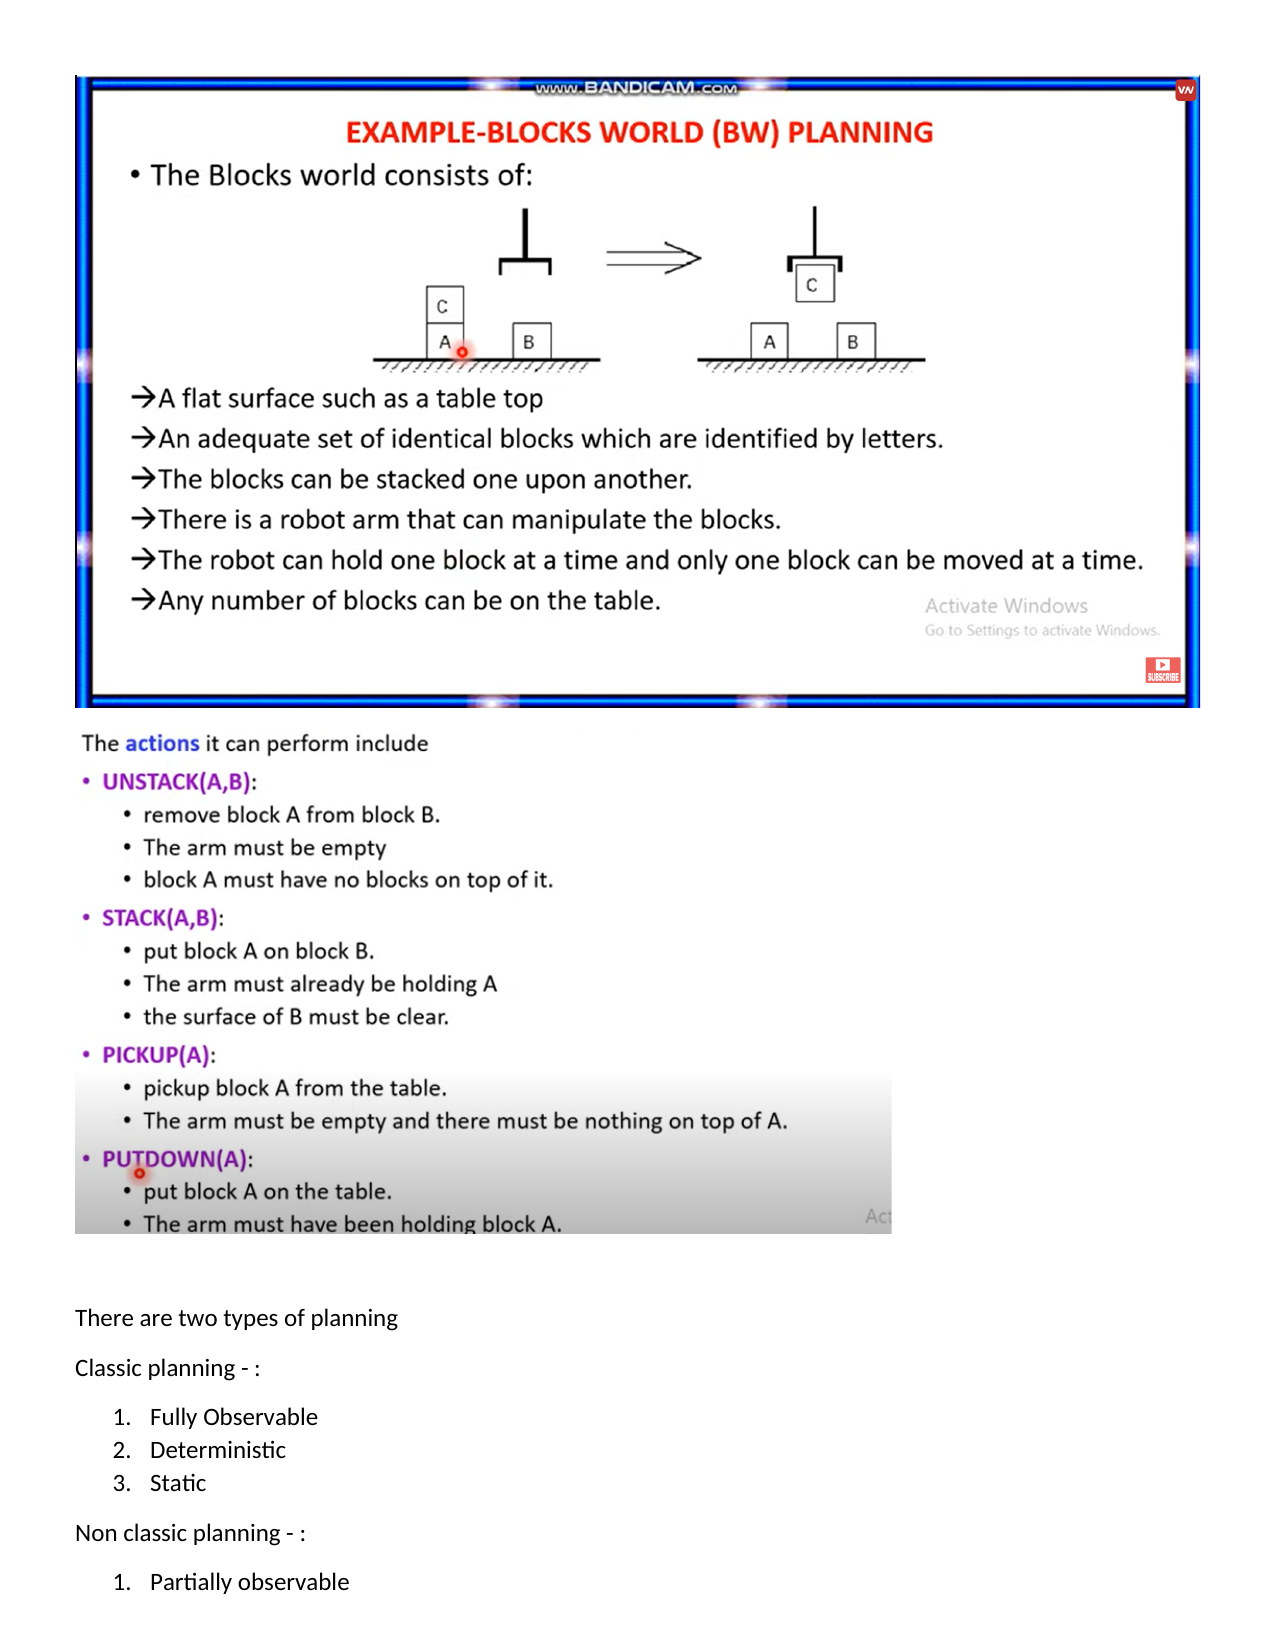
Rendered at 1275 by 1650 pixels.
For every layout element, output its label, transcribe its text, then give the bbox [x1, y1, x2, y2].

picture [75, 75, 1200, 708]
picture [75, 726, 892, 1234]
list Partially observable [112, 1567, 1200, 1597]
list Deterministic [112, 1434, 1200, 1465]
list Fully Observable [112, 1402, 1200, 1432]
list Static [112, 1467, 1200, 1498]
text Non classic planning - : [75, 1517, 1200, 1547]
text There are two types of planning [75, 1302, 1200, 1333]
text Classic planning - : [75, 1352, 1200, 1382]
